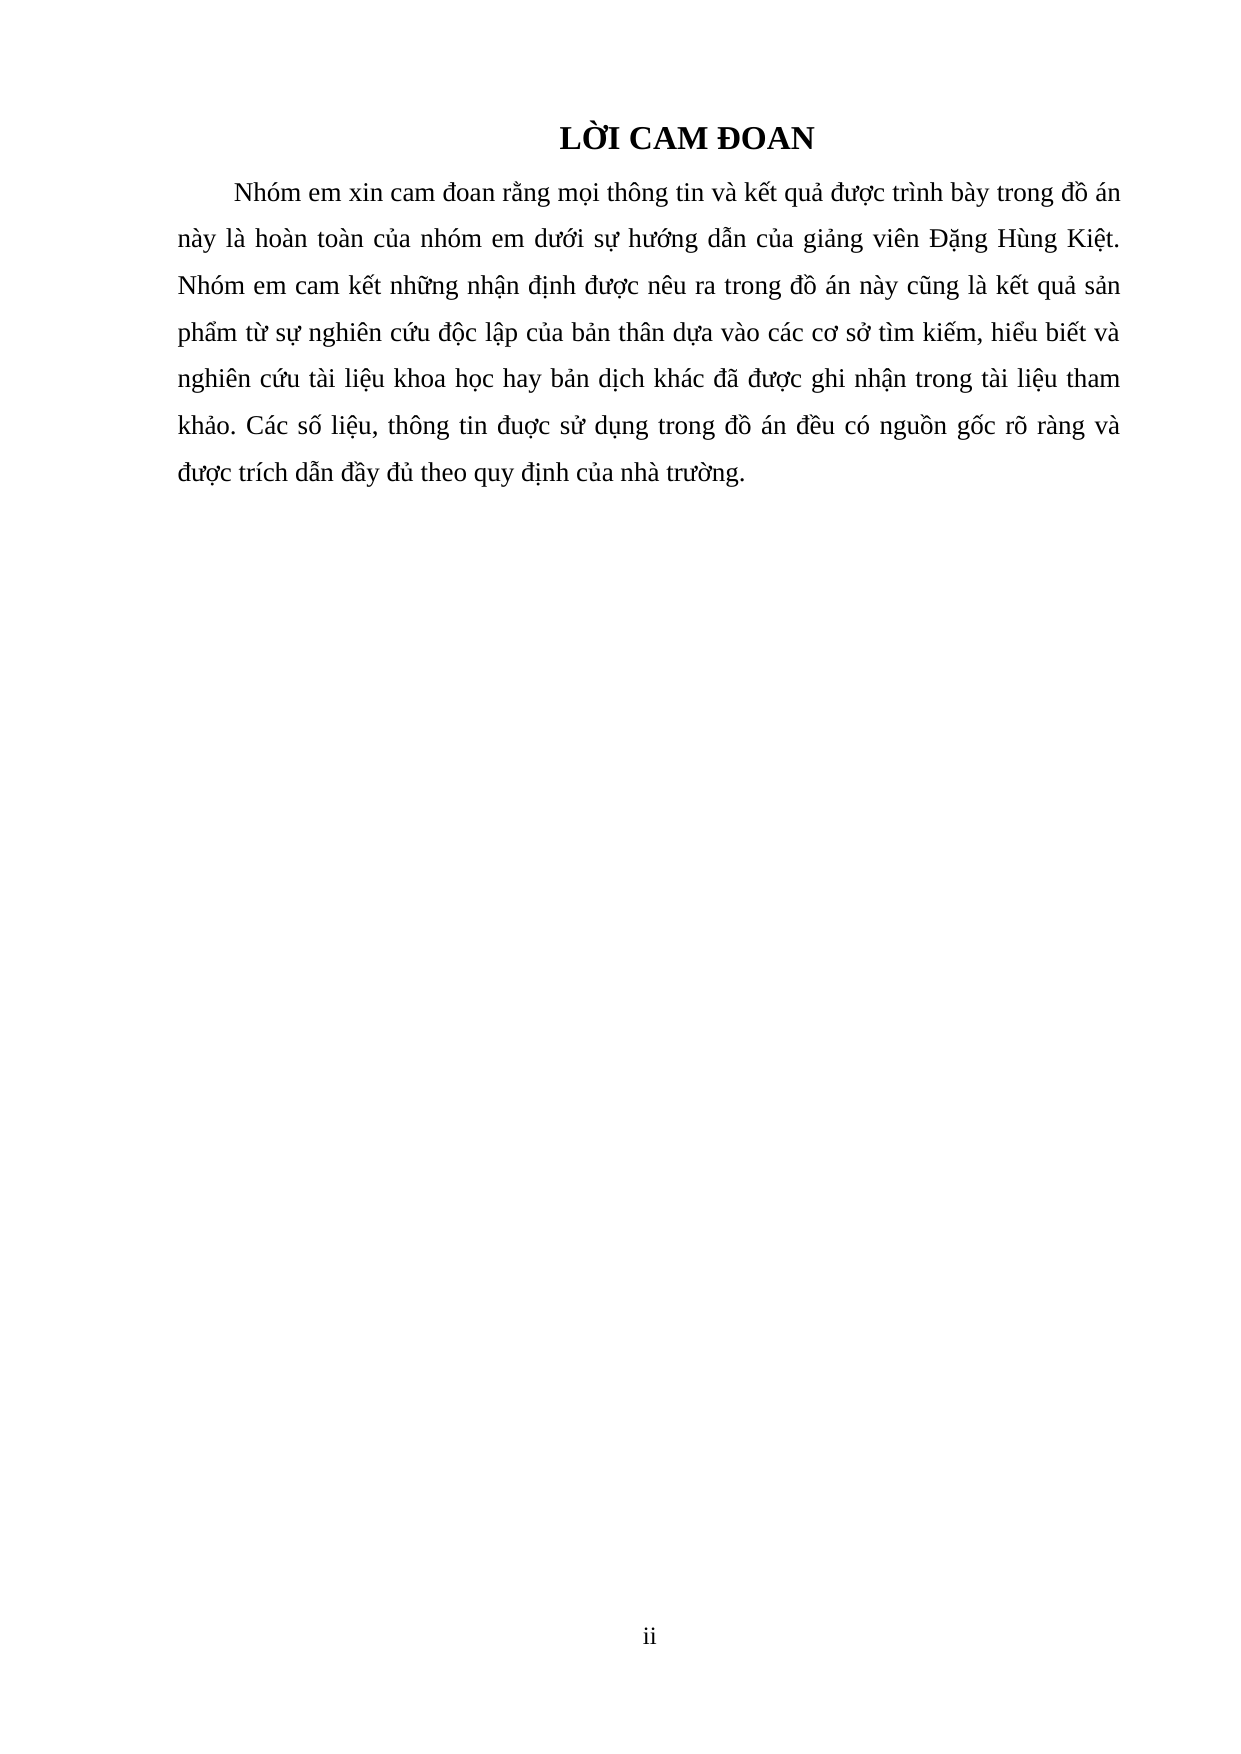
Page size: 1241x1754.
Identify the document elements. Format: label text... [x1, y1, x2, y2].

text Nhóm em xin cam đoan rằng mọi thông tin và kết quả được trình bày trong đồ án này là hoàn toàn của nhóm em dưới sự hướng dẫn của giảng viên Đặng Hùng Kiệt. Nhóm em cam kết những nhận định được nêu ra trong đồ án này cũng là kết quả sản phẩm từ sự nghiên cứu độc lập của bản thân dựa vào các cơ sở tìm kiếm, hiểu biết và nghiên cứu tài liệu khoa học hay bản dịch khác đã được ghi nhận trong tài liệu tham khảo. Các số liệu, thông tin đuợc sử dụng trong đồ án đều có nguồn gốc rõ ràng và được trích dẫn đầy đủ theo quy định của nhà trường. [177, 176, 1122, 487]
text LỜI CAM ĐOAN [177, 118, 1122, 156]
